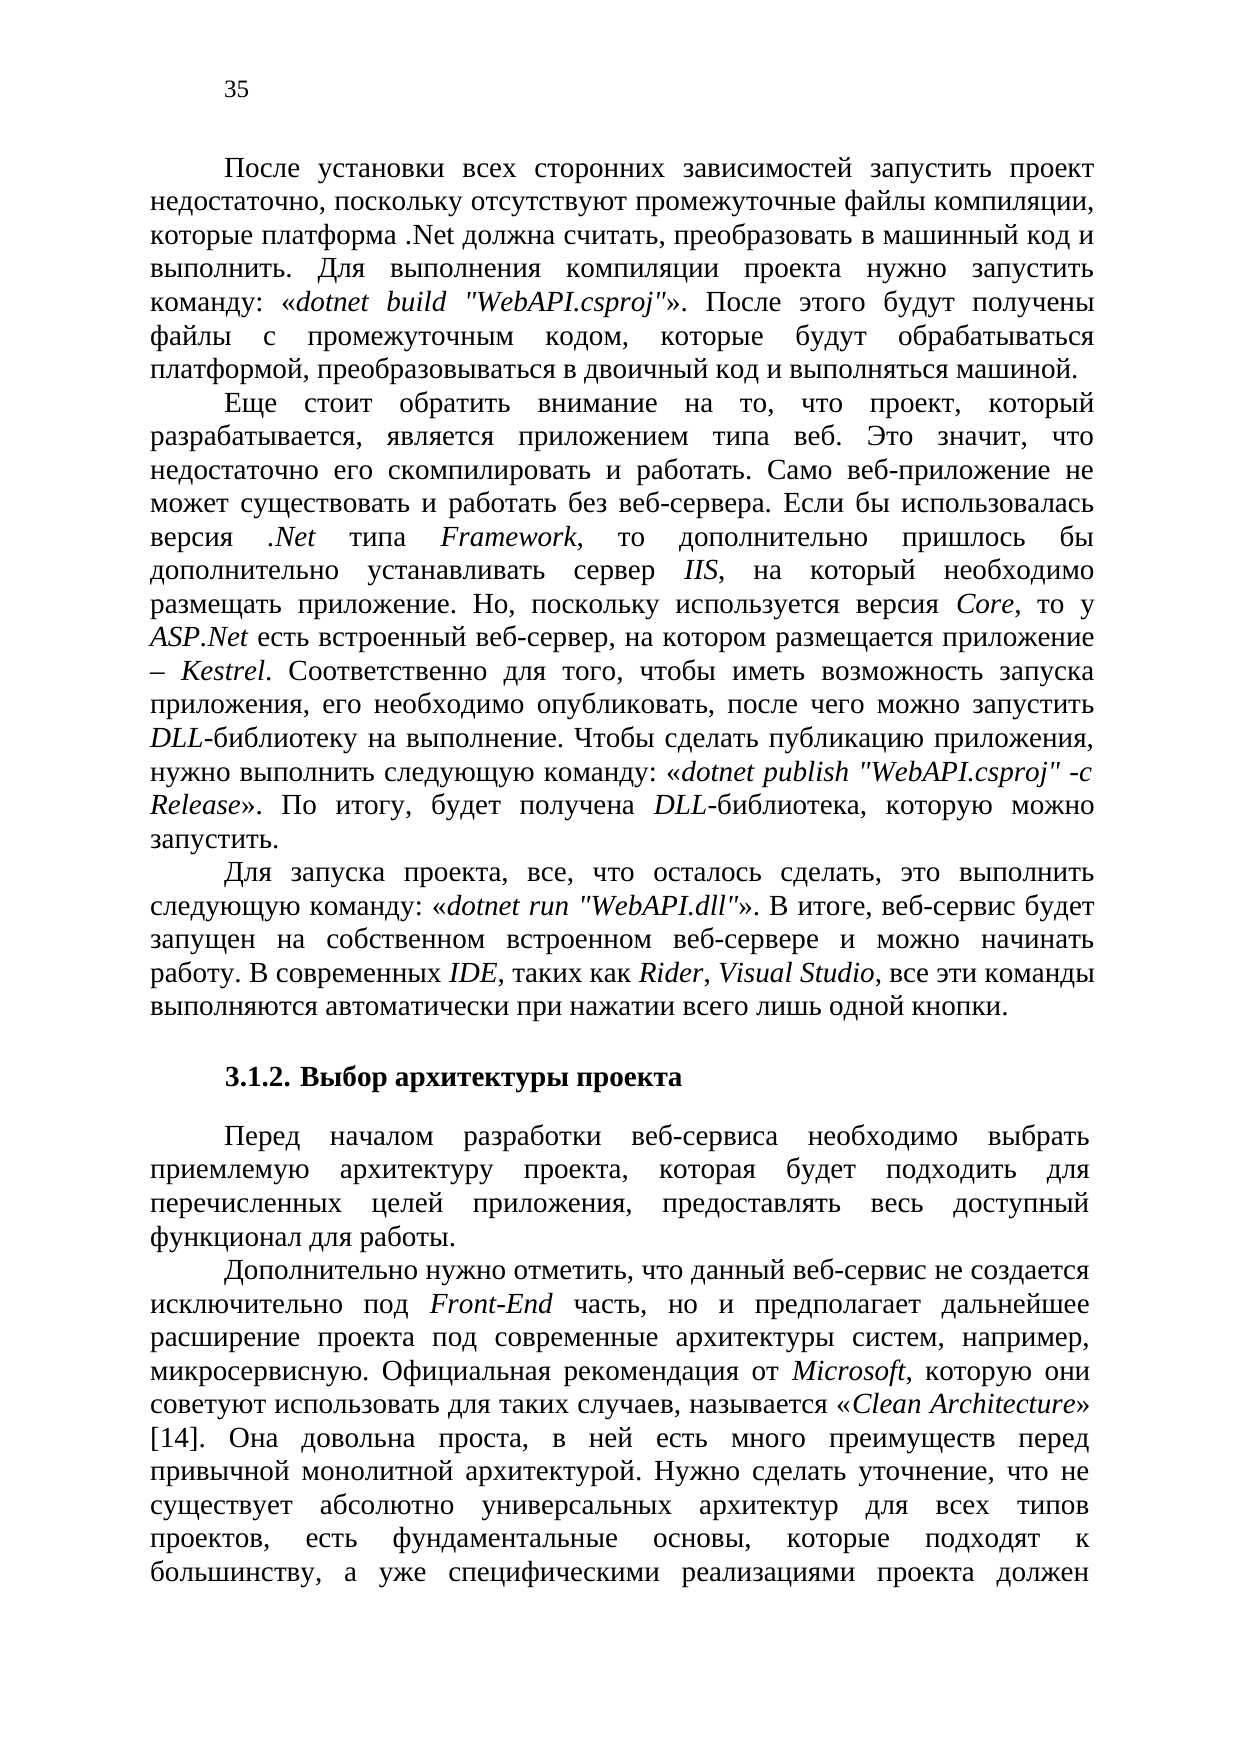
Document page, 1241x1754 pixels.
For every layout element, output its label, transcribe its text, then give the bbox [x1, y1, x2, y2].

text После установки всех сторонних зависимостей запустить проект недостаточно, поскольку отсутствуют промежуточные файлы компиляции, которые платформа .Net должна считать, преобразовать в машинный код и выполнить. Для выполнения компиляции проекта нужно запустить команду: «dotnet build "WebAPI.csproj"». После этого будут получены файлы с промежуточным кодом, которые будут обрабатываться платформой, преобразовываться в двоичный код и выполняться машиной. [150, 150, 1095, 385]
text Еще стоит обратить внимание на то, что проект, который разрабатывается, является приложением типа веб. Это значит, что недостаточно его скомпилировать и работать. Само веб-приложение не может существовать и работать без веб-сервера. Если бы использовалась версия .Net типа Framework, то дополнительно пришлось бы дополнительно устанавливать сервер IIS, на который необходимо размещать приложение. Но, поскольку используется версия Core, то у ASP.Net есть встроенный веб-сервер, на котором размещается приложение – Kestrel. Соответственно для того, чтобы иметь возможность запуска приложения, его необходимо опубликовать, после чего можно запустить DLL-библиотеку на выполнение. Чтобы сделать публикацию приложения, нужно выполнить следующую команду: «dotnet publish "WebAPI.csproj" -c Release». По итогу, будет получена DLL-библиотека, которую можно запустить. [150, 385, 1095, 854]
text Для запуска проекта, все, что осталось сделать, это выполнить следующую команду: «dotnet run "WebAPI.dll"». В итоге, веб-сервис будет запущен на собственном встроенном веб-сервере и можно начинать работу. В современных IDE, таких как Rider, Visual Studio, все эти команды выполняются автоматически при нажатии всего лишь одной кнопки. [150, 854, 1095, 1022]
text Перед началом разработки веб-сервиса необходимо выбрать приемлемую архитектуру проекта, которая будет подходить для перечисленных целей приложения, предоставлять весь доступный функционал для работы. [150, 1118, 1090, 1252]
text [150, 1252, 1090, 1588]
list Выбор архитектуры проекта [225, 1059, 1090, 1093]
